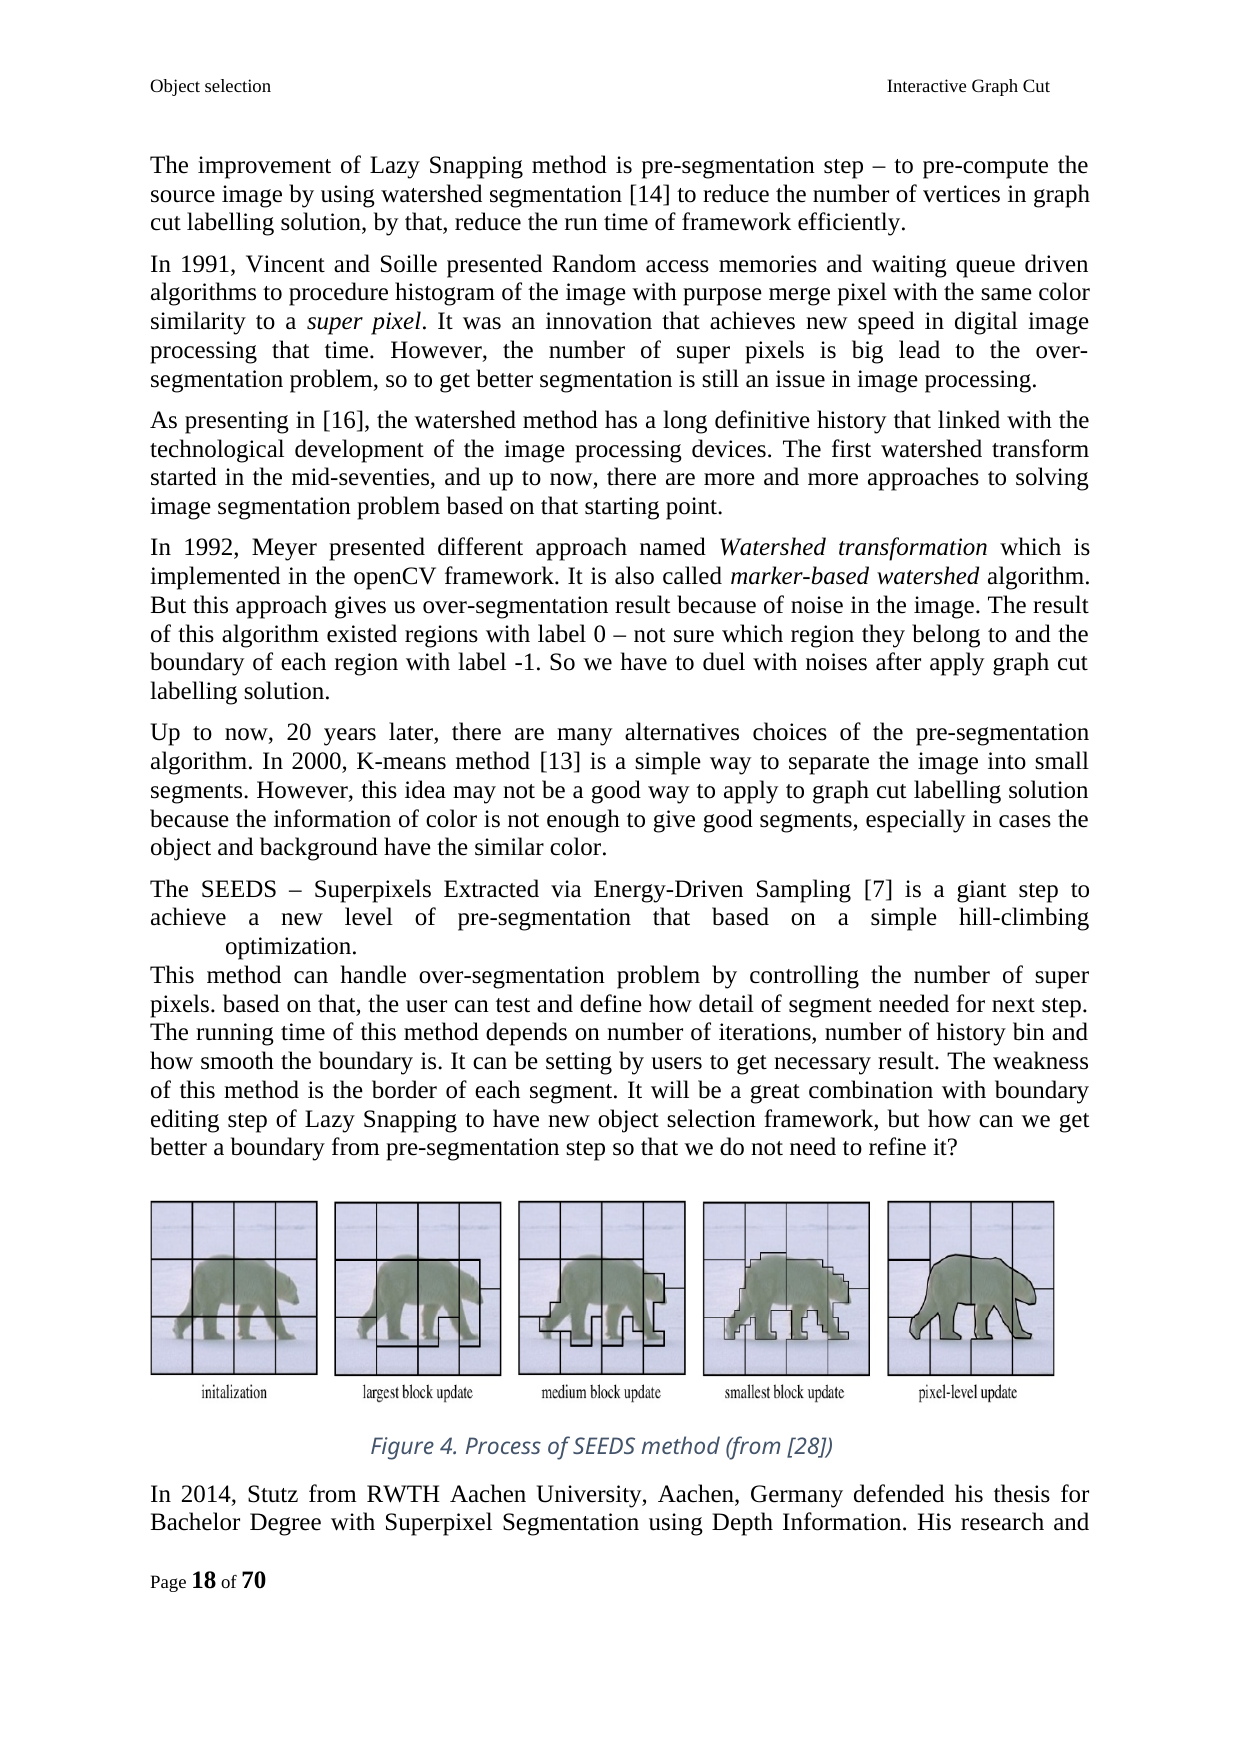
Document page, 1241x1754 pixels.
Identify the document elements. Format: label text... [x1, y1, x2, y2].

text In 1991, Vincent and Soille presented Random access memories and waiting queue driven algorithms to procedure histogram of the image with purpose merge pixel with the same color similarity to a super pixel. It was an innovation that achieves new speed in digital image processing that time. However, the number of super pixels is big lead to the over-segmentation problem, so to get better segmentation is still an issue in image processing. [150, 249, 1090, 392]
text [150, 1161, 1090, 1536]
text This method can handle over-segmentation problem by controlling the number of super pixels. based on that, the user can test and define how detail of segment needed for next step. The running time of this method depends on number of iterations, number of history bin and how smooth the boundary is. It can be setting by users to get necessary result. The weakness of this method is the border of each segment. It will be a great combination with boundary editing step of Lazy Snapping to have new object selection framework, but how can we get better a boundary from pre-segmentation step so that we do not need to refine it? [150, 960, 1090, 1161]
text Up to now, 20 years later, there are many alternatives choices of the pre-segmentation algorithm. In 2000, K-means method [13] is a simple way to separate the image into small segments. However, this idea may not be a good way to apply to graph cut labelling solution because the information of color is not enough to give good segments, especially in cases the object and background have the similar color. [150, 717, 1090, 861]
picture [150, 1200, 1055, 1406]
text In 1992, Meyer presented different approach named Watershed transformation which is implemented in the openCV framework. It is also called marker-based watershed algorithm. But this approach gives us over-segmentation result because of noise in the image. The result of this algorithm existed regions with label 0 – not sure which region they belong to and the boundary of each region with label -1. So we have to duel with noises after apply graph cut labelling solution. [150, 532, 1090, 705]
text The SEEDS – Superpixels Extracted via Energy-Driven Sampling [7] is a giant step to achieve a new level of pre-segmentation that based on a simple hill-climbing optimization. [150, 874, 1090, 960]
text The improvement of Lazy Snapping method is pre-segmentation step – to pre-compute the source image by using watershed segmentation [14] to reduce the number of vertices in graph cut labelling solution, by that, reduce the run time of framework efficiently. [150, 150, 1090, 236]
text As presenting in [16], the watershed method has a long definitive history that linked with the technological development of the image processing devices. The first watershed transform started in the mid-seventies, and up to now, there are more and more approaches to solving image segmentation problem based on that starting point. [150, 405, 1090, 520]
